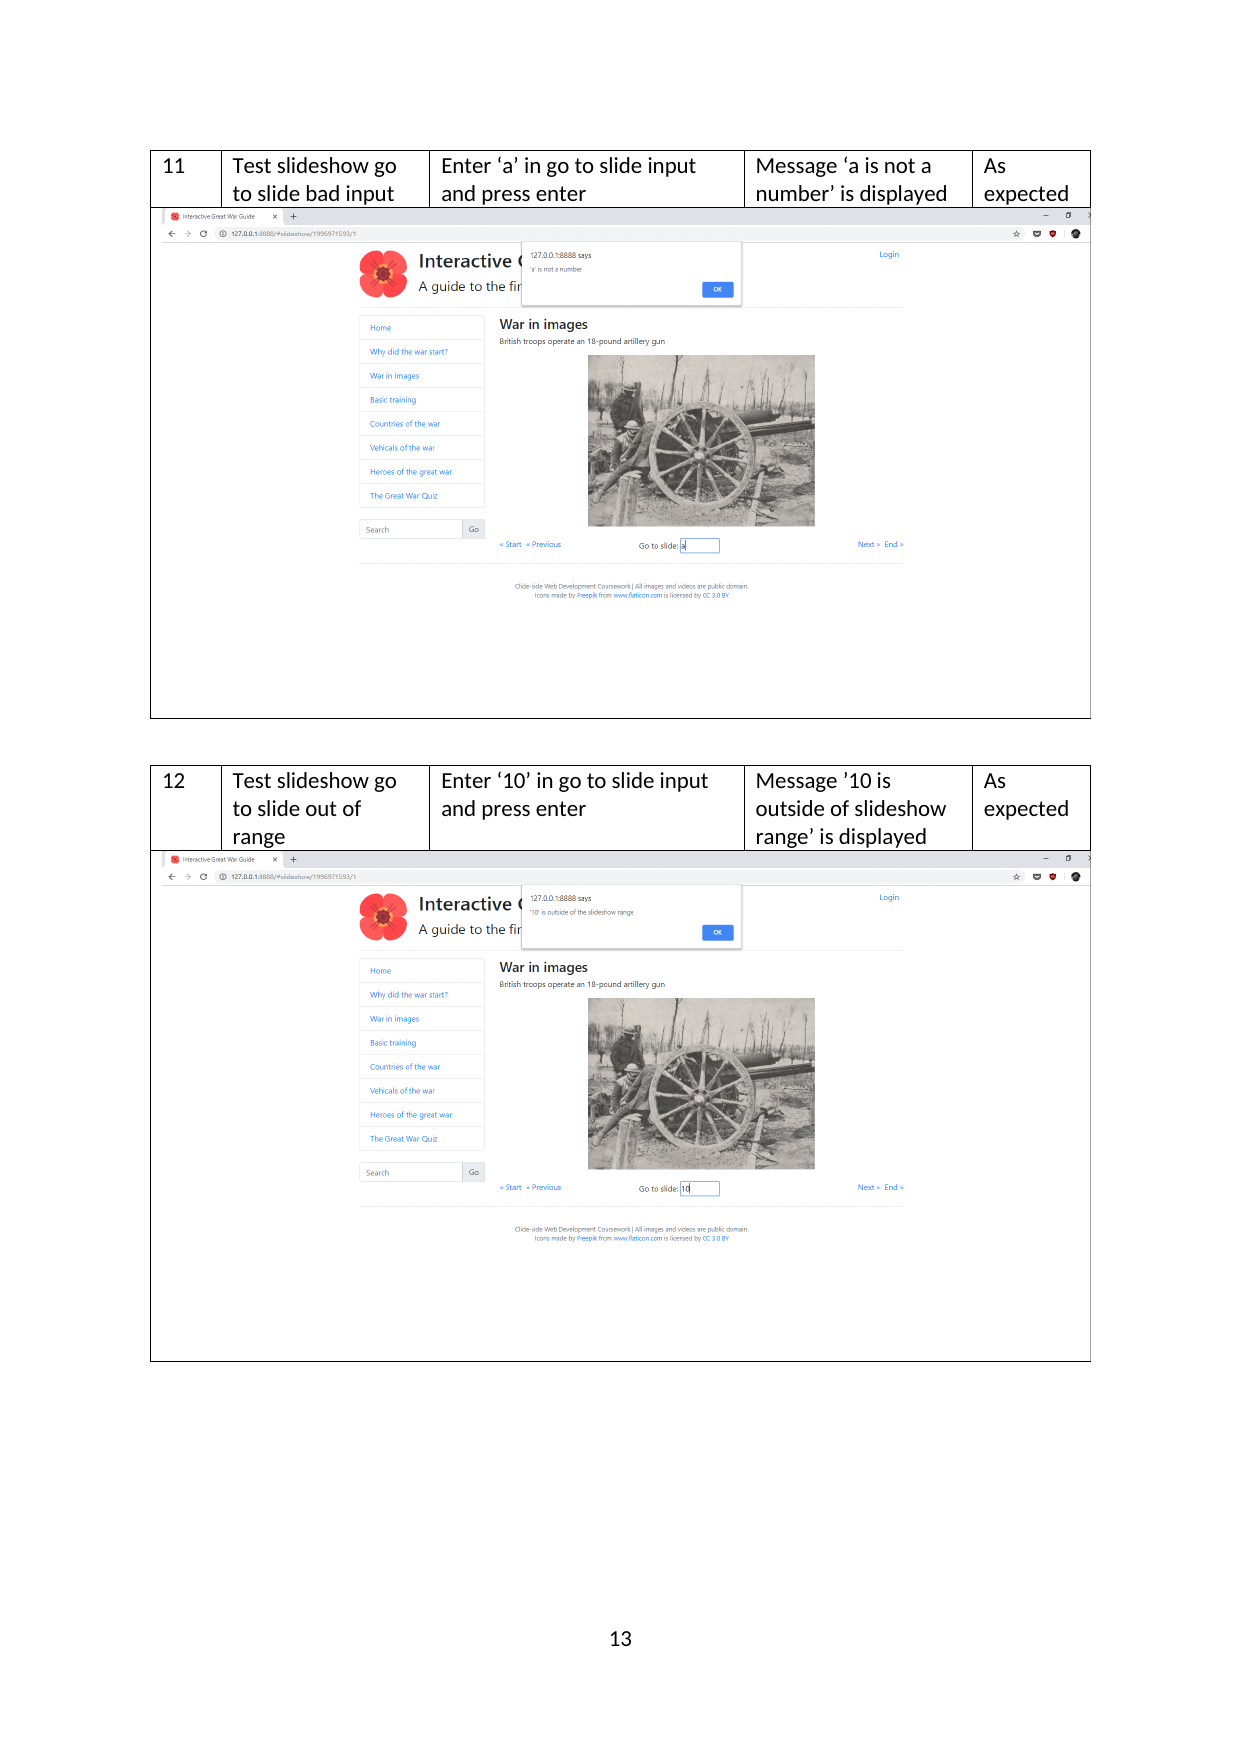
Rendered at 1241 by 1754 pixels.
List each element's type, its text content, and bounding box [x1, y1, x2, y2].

table_header Enter ‘10’ in go to slide input and press enter [430, 766, 744, 850]
table_header Message ‘a is not a number’ is displayed [745, 151, 972, 207]
table_header 12 [151, 766, 221, 850]
picture [161, 208, 1091, 718]
table_header Enter ‘a’ in go to slide input and press enter [430, 151, 744, 207]
table_header Test slideshow go to slide out of range [222, 766, 429, 850]
table_header As expected [973, 766, 1090, 850]
picture [161, 851, 1091, 1361]
table_cell [151, 208, 161, 717]
table_cell [151, 851, 161, 1361]
table_header As expected [973, 151, 1090, 207]
table_header Test slideshow go to slide bad input [222, 151, 429, 207]
table_header Message ’10 is outside of slideshow range’ is displayed [745, 766, 972, 850]
table_header 11 [151, 151, 221, 207]
